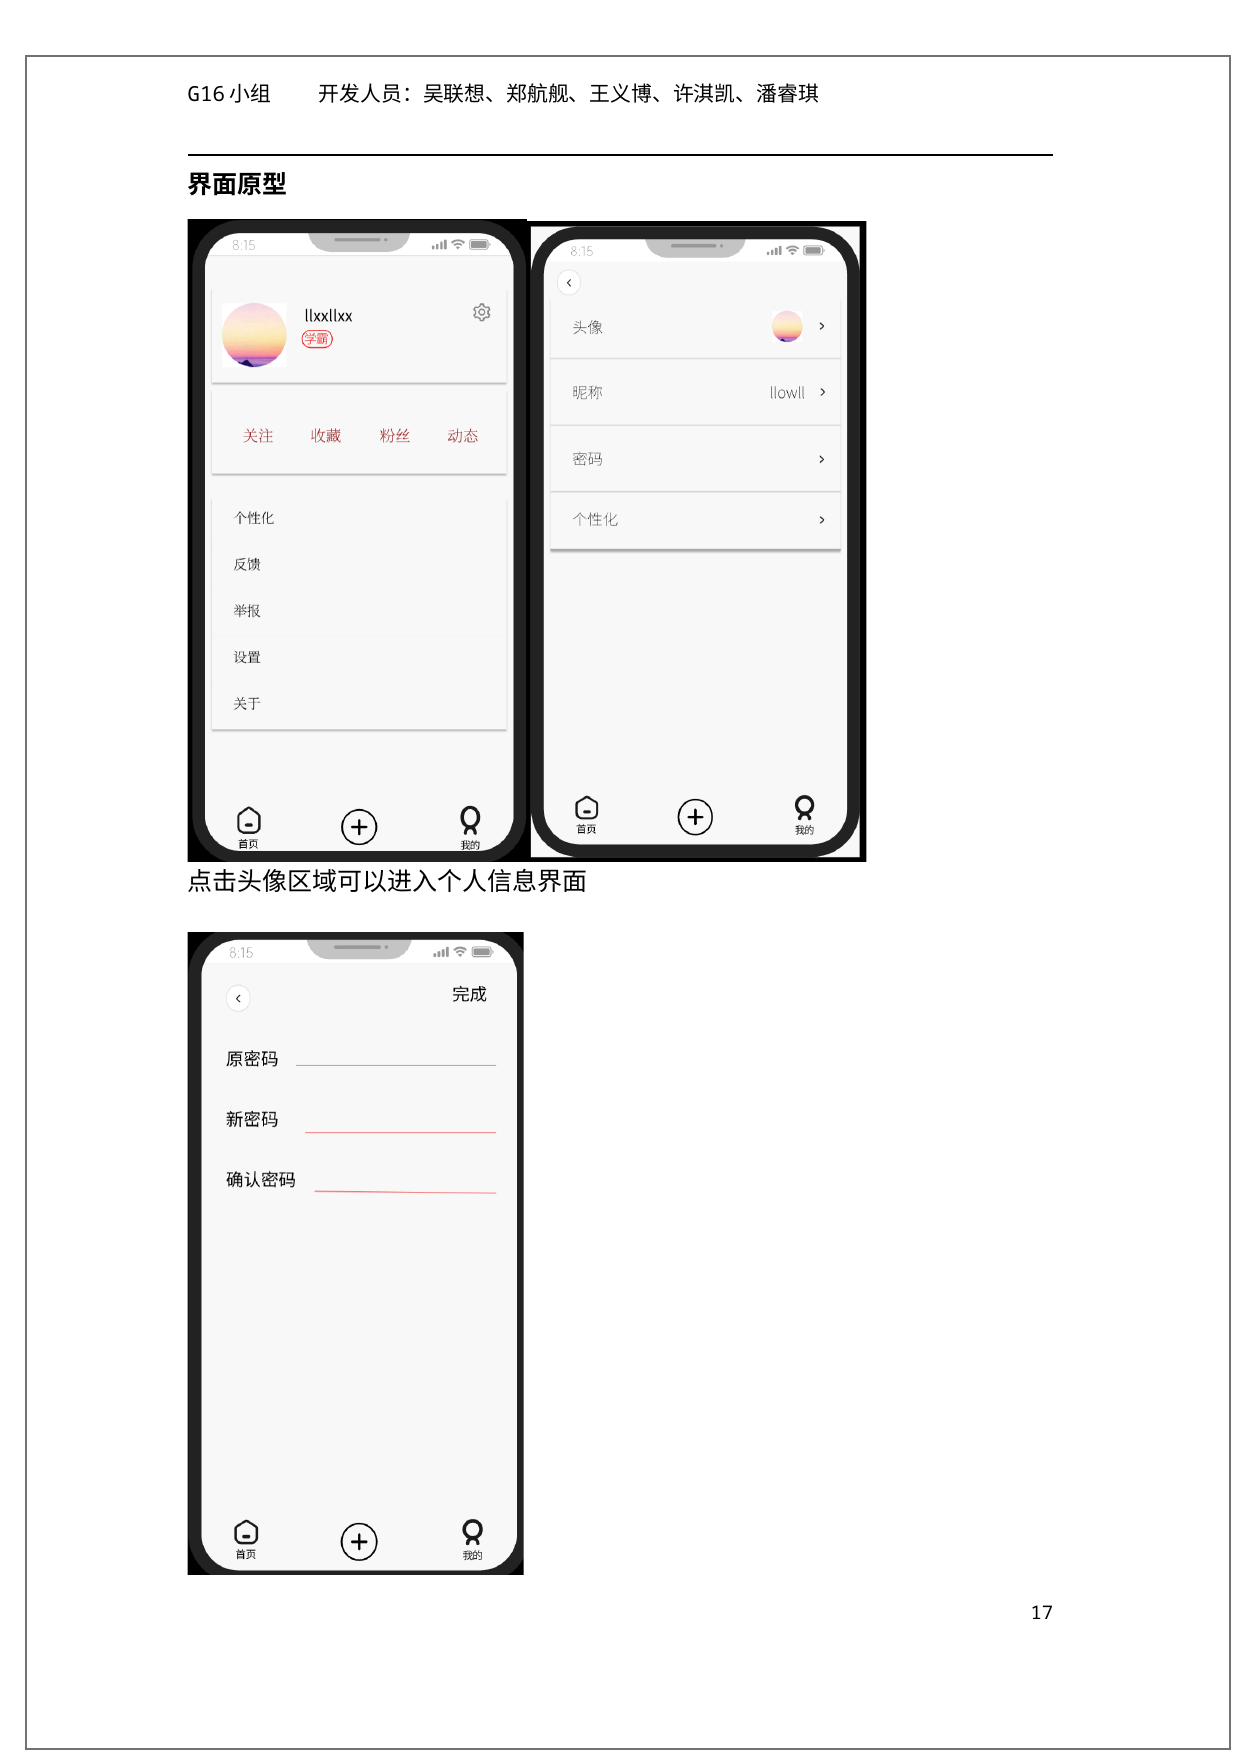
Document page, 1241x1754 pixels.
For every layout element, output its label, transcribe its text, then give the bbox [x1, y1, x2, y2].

text 点击头像区域可以进入个人信息界面 [187, 862, 1053, 898]
subtitle 界面原型 [187, 164, 1053, 201]
picture [187, 932, 524, 1575]
picture [187, 219, 867, 862]
